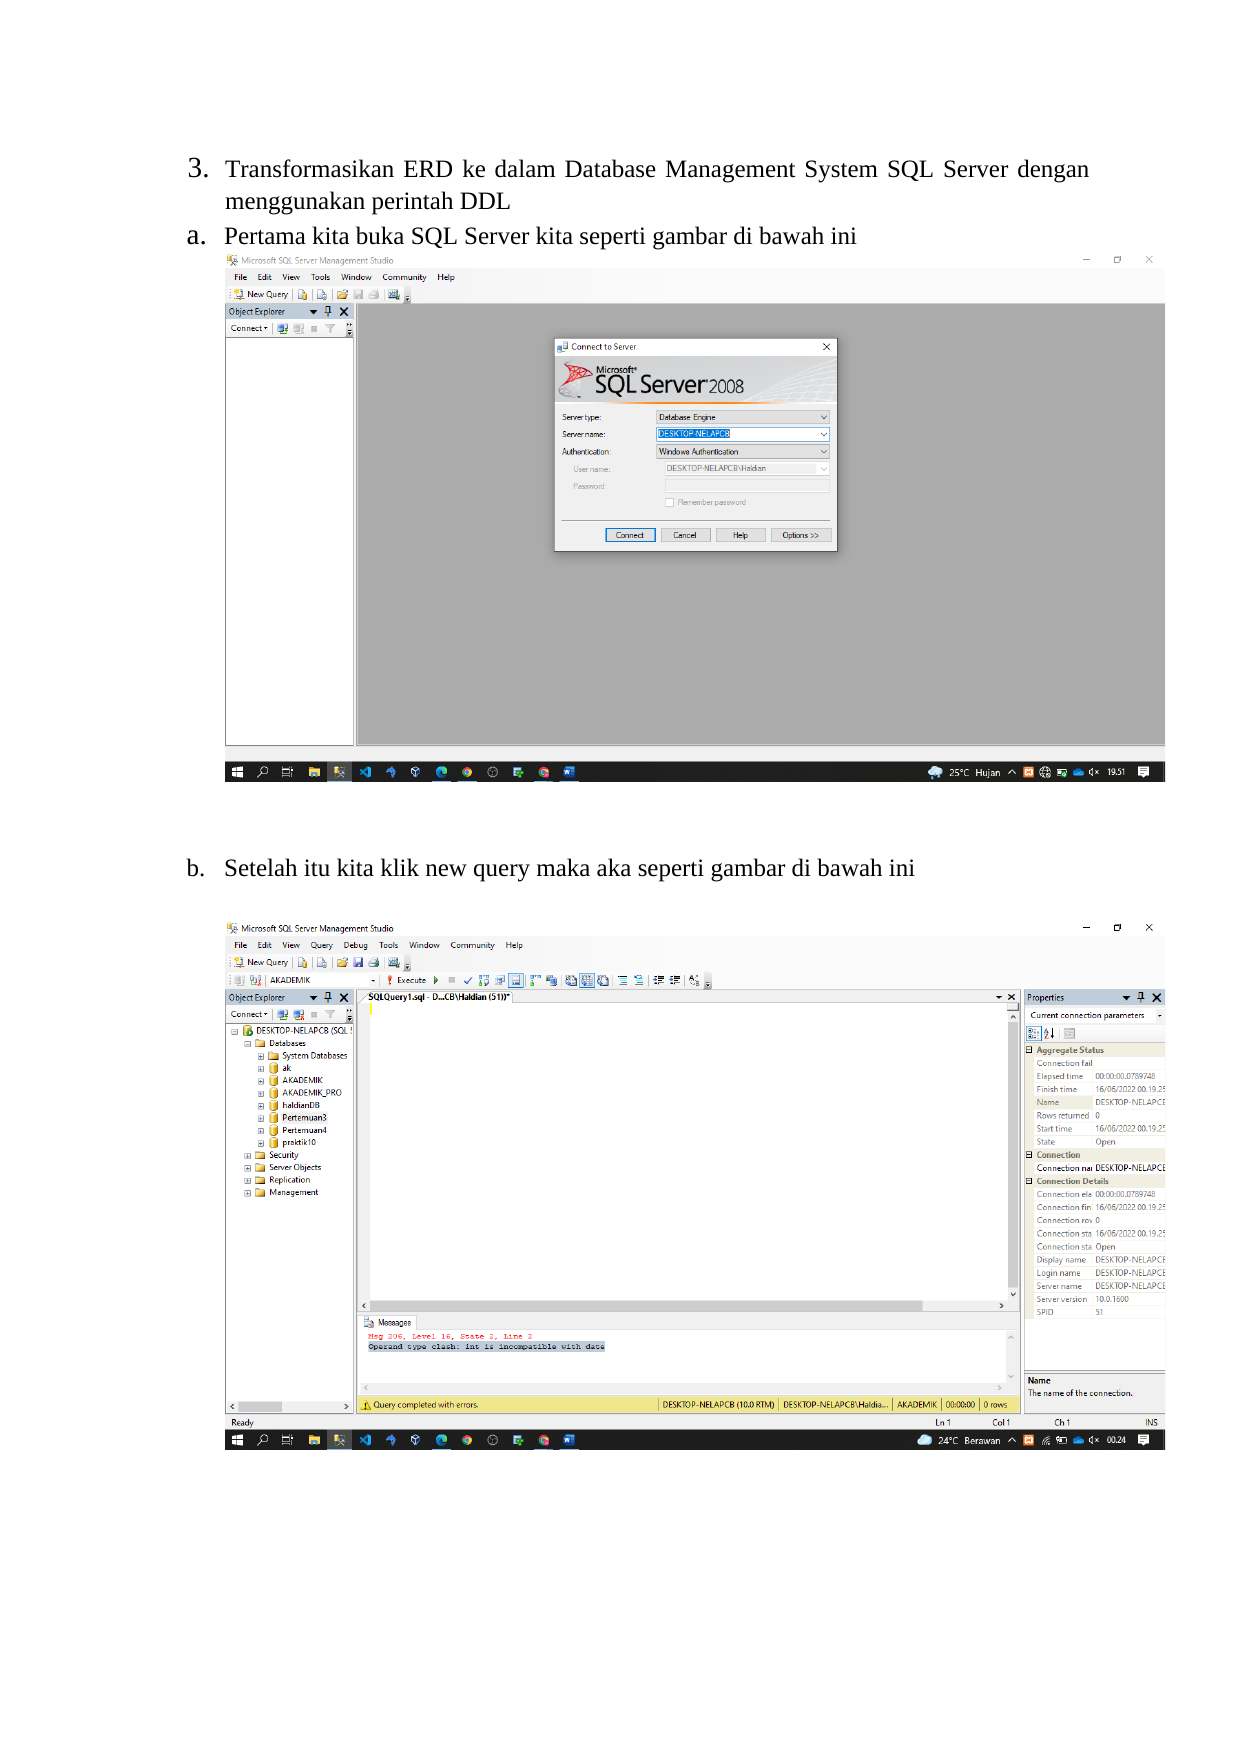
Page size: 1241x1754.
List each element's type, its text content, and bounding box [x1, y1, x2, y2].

picture [225, 253, 1166, 782]
list Setelah itu kita klik new query maka aka seperti gambar di bawah ini [186, 853, 1090, 882]
picture [225, 920, 1166, 1450]
list Transformasikan ERD ke dalam Database Management System SQL Server dengan menggunakan perintah DDL [187, 150, 1090, 214]
list Pertama kita buka SQL Server kita seperti gambar di bawah ini [186, 217, 1090, 250]
